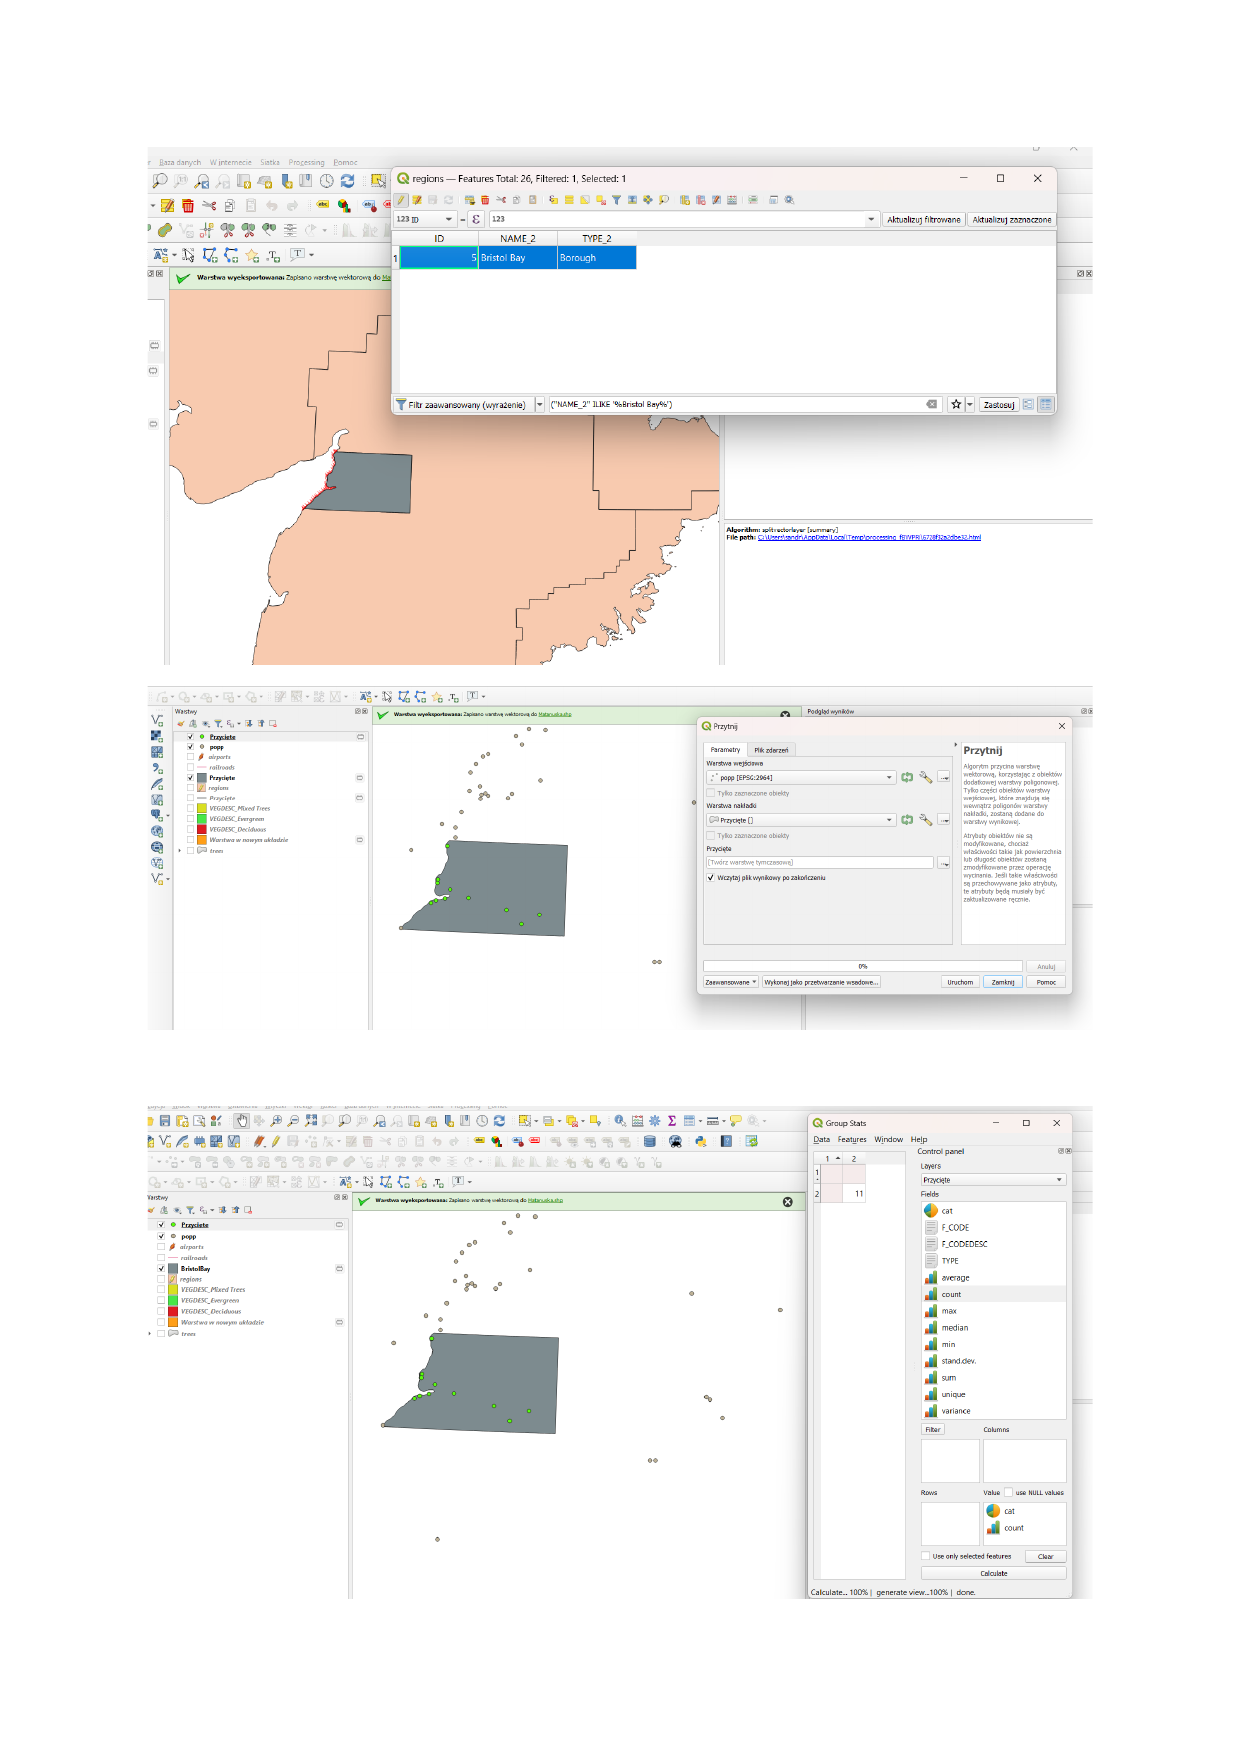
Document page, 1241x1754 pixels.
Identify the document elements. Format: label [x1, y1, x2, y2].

picture [147, 147, 1093, 665]
picture [147, 686, 1093, 1030]
picture [147, 1106, 1093, 1599]
